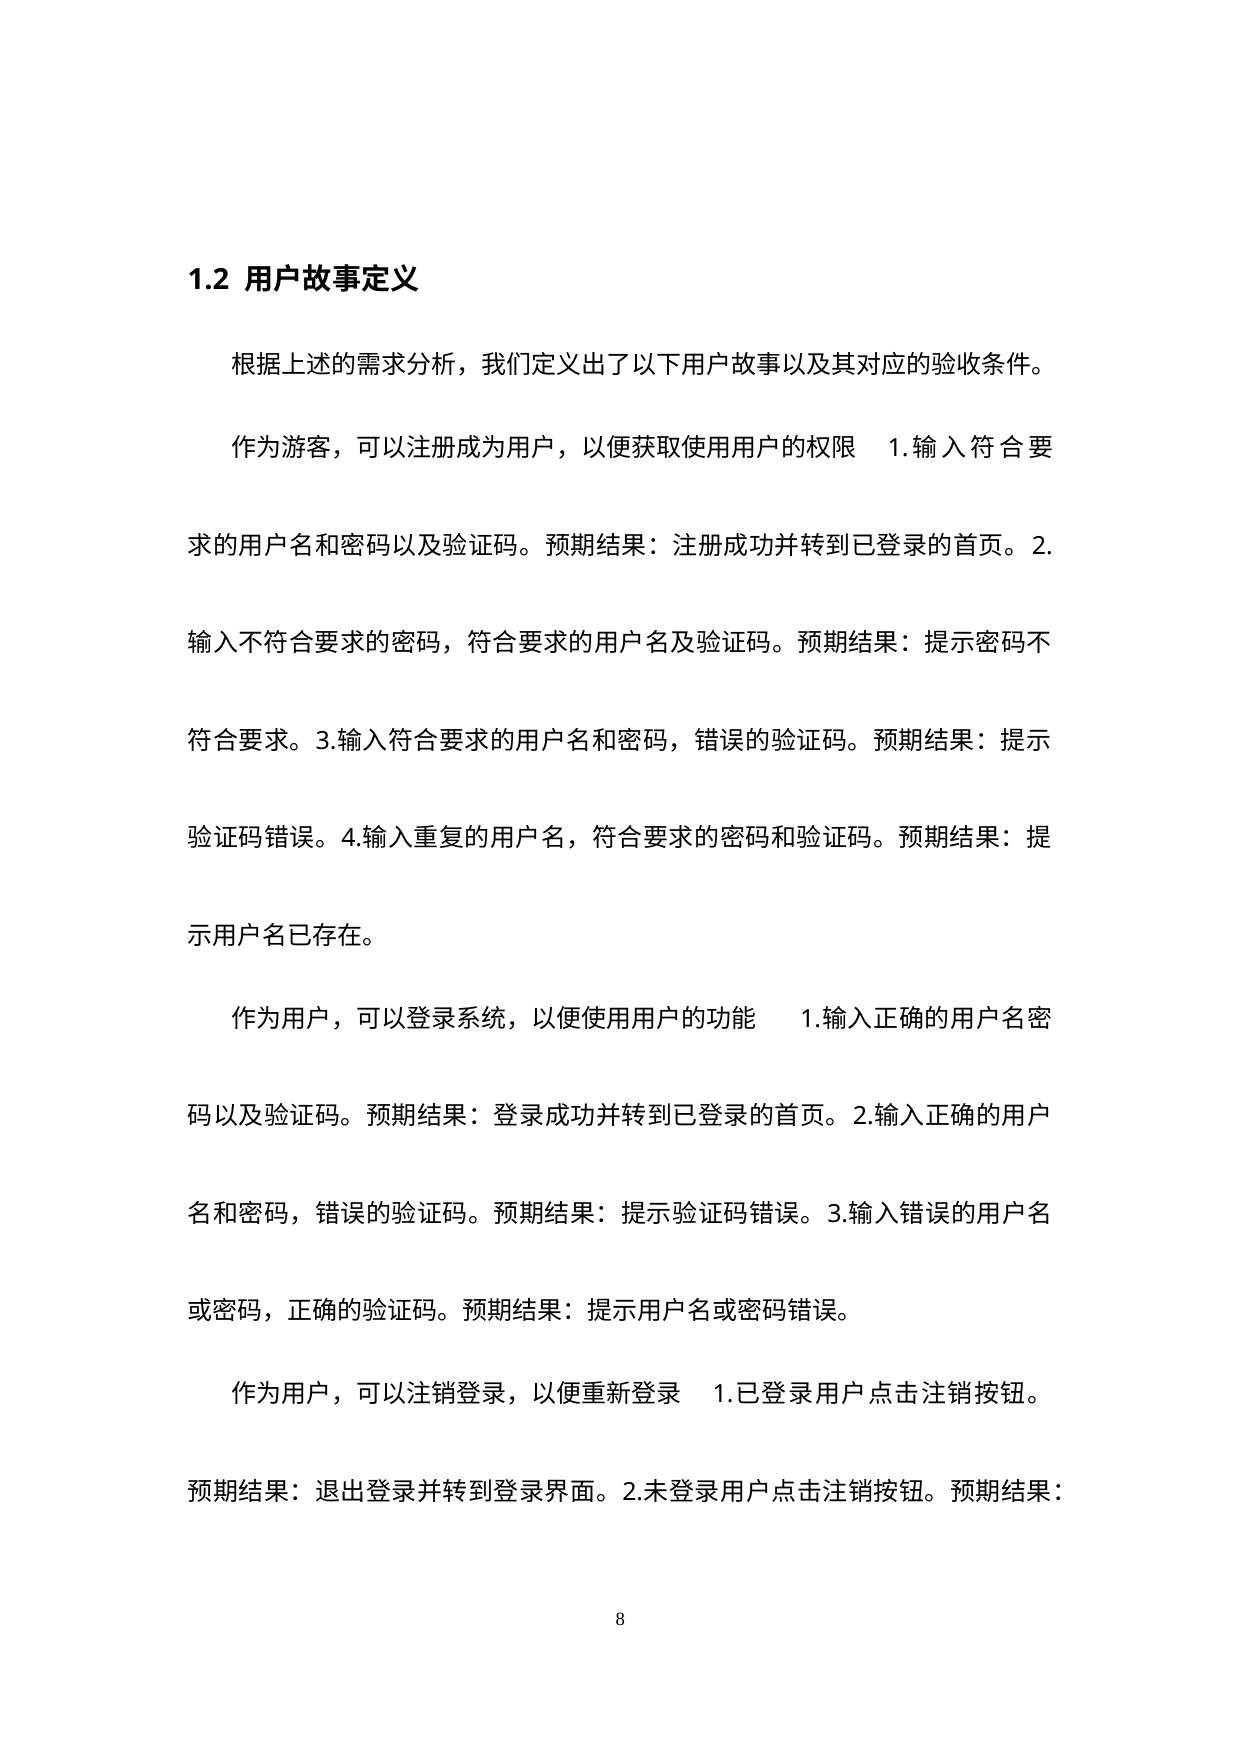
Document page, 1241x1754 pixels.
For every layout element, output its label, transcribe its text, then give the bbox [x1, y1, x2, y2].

text 根据上述的需求分析，我们定义出了以下用户故事以及其对应的验收条件。 [187, 330, 1053, 395]
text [187, 1359, 1053, 1522]
text 1.2 用户故事定义 [187, 244, 1053, 309]
text 作为游客，可以注册成为用户，以便获取使用用户的权限 1.输入符合要求的用户名和密码以及验证码。预期结果：注册成功并转到已登录的首页。2.输入不符合要求的密码，符合要求的用户名及验证码。预期结果：提示密码不符合要求。3.输入符合要求的用户名和密码，错误的验证码。预期结果：提示验证码错误。4.输入重复的用户名，符合要求的密码和验证码。预期结果：提示用户名已存在。 [187, 413, 1053, 966]
text 作为用户，可以登录系统，以便使用用户的功能 1.输入正确的用户名密码以及验证码。预期结果：登录成功并转到已登录的首页。2.输入正确的用户名和密码，错误的验证码。预期结果：提示验证码错误。3.输入错误的用户名或密码，正确的验证码。预期结果：提示用户名或密码错误。 [187, 984, 1053, 1341]
